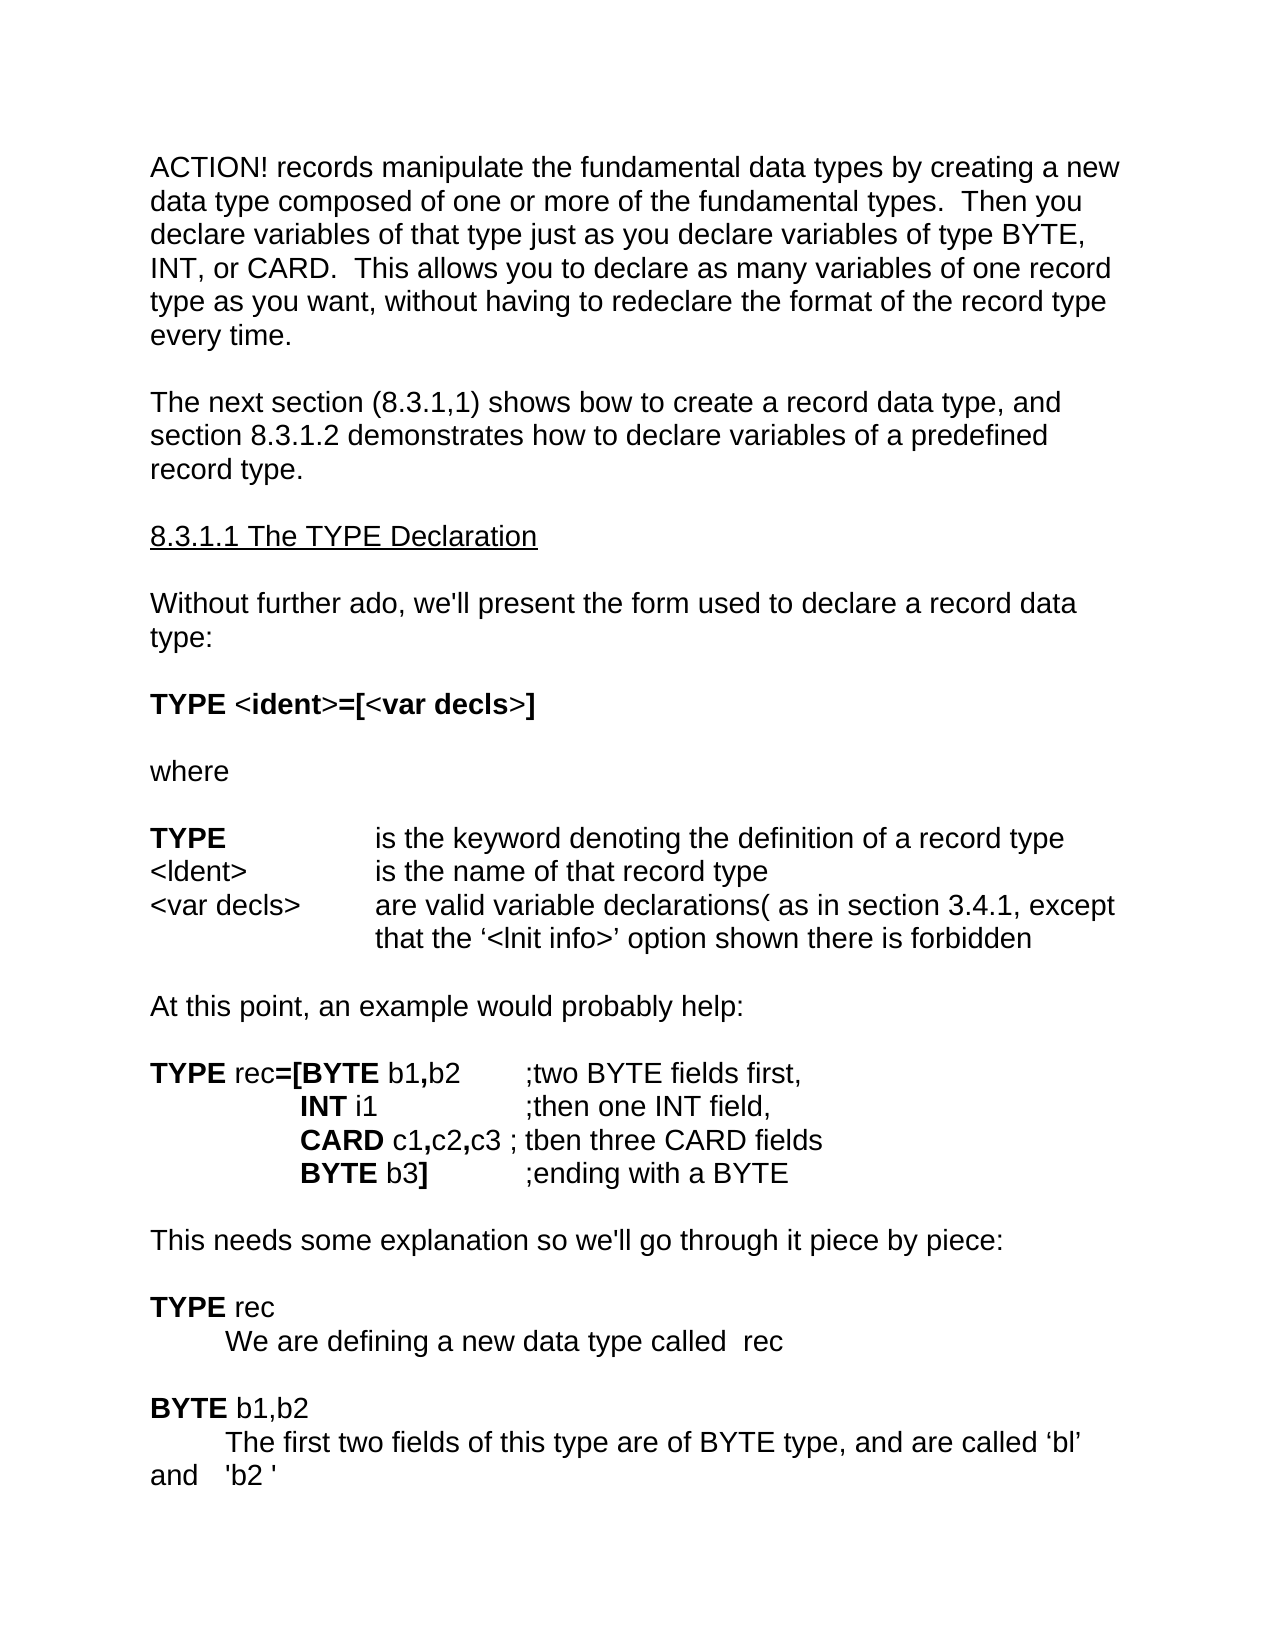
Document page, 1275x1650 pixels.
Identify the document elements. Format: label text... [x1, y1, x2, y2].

text 8.3.1.1 The TYPE Declaration [150, 519, 1125, 552]
text We are defining a new data type called rec [150, 1324, 1125, 1357]
text TYPE <ident>=[<var decls>] [150, 687, 1125, 720]
text CARD c1,c2,c3 ; tben three CARD fields [150, 1123, 1125, 1156]
text This needs some explanation so we'll go through it piece by piece: [150, 1223, 1125, 1257]
text INT i1 ;then one INT field, [150, 1089, 1125, 1123]
text <ldent> is the name of that record type [150, 854, 1125, 888]
text The next section (8.3.1,1) shows bow to create a record data type, and section 8.3.1.2 demonstrates how to declare variables of a predefined record type. [150, 385, 1125, 485]
text where [150, 754, 1125, 787]
text BYTE b3] ;ending with a BYTE [150, 1156, 1125, 1190]
text Without further ado, we'll present the form used to declare a record data type: [150, 586, 1125, 653]
text TYPE is the keyword denoting the definition of a record type [150, 821, 1125, 854]
text <var decls> are valid variable declarations( as in section 3.4.1, except that the ‘<lnit info>’ option shown there is forbidden [150, 888, 1125, 955]
text BYTE b1,b2 [150, 1391, 1125, 1424]
text ACTION! records manipulate the fundamental data types by creating a new data type composed of one or more of the fundamental types. Then you declare variables of that type just as you declare variables of type BYTE, INT, or CARD. This allows you to declare as many variables of one record type as you want, without having to redeclare the format of the record type every time. [150, 150, 1125, 351]
text The first two fields of this type are of BYTE type, and are called ‘bl’ and 'b2 ' [150, 1424, 1125, 1492]
text At this point, an example would probably help: [150, 988, 1125, 1022]
text TYPE rec [150, 1290, 1125, 1324]
text TYPE rec=[BYTE b1,b2 ;two BYTE fields first, [150, 1056, 1125, 1089]
